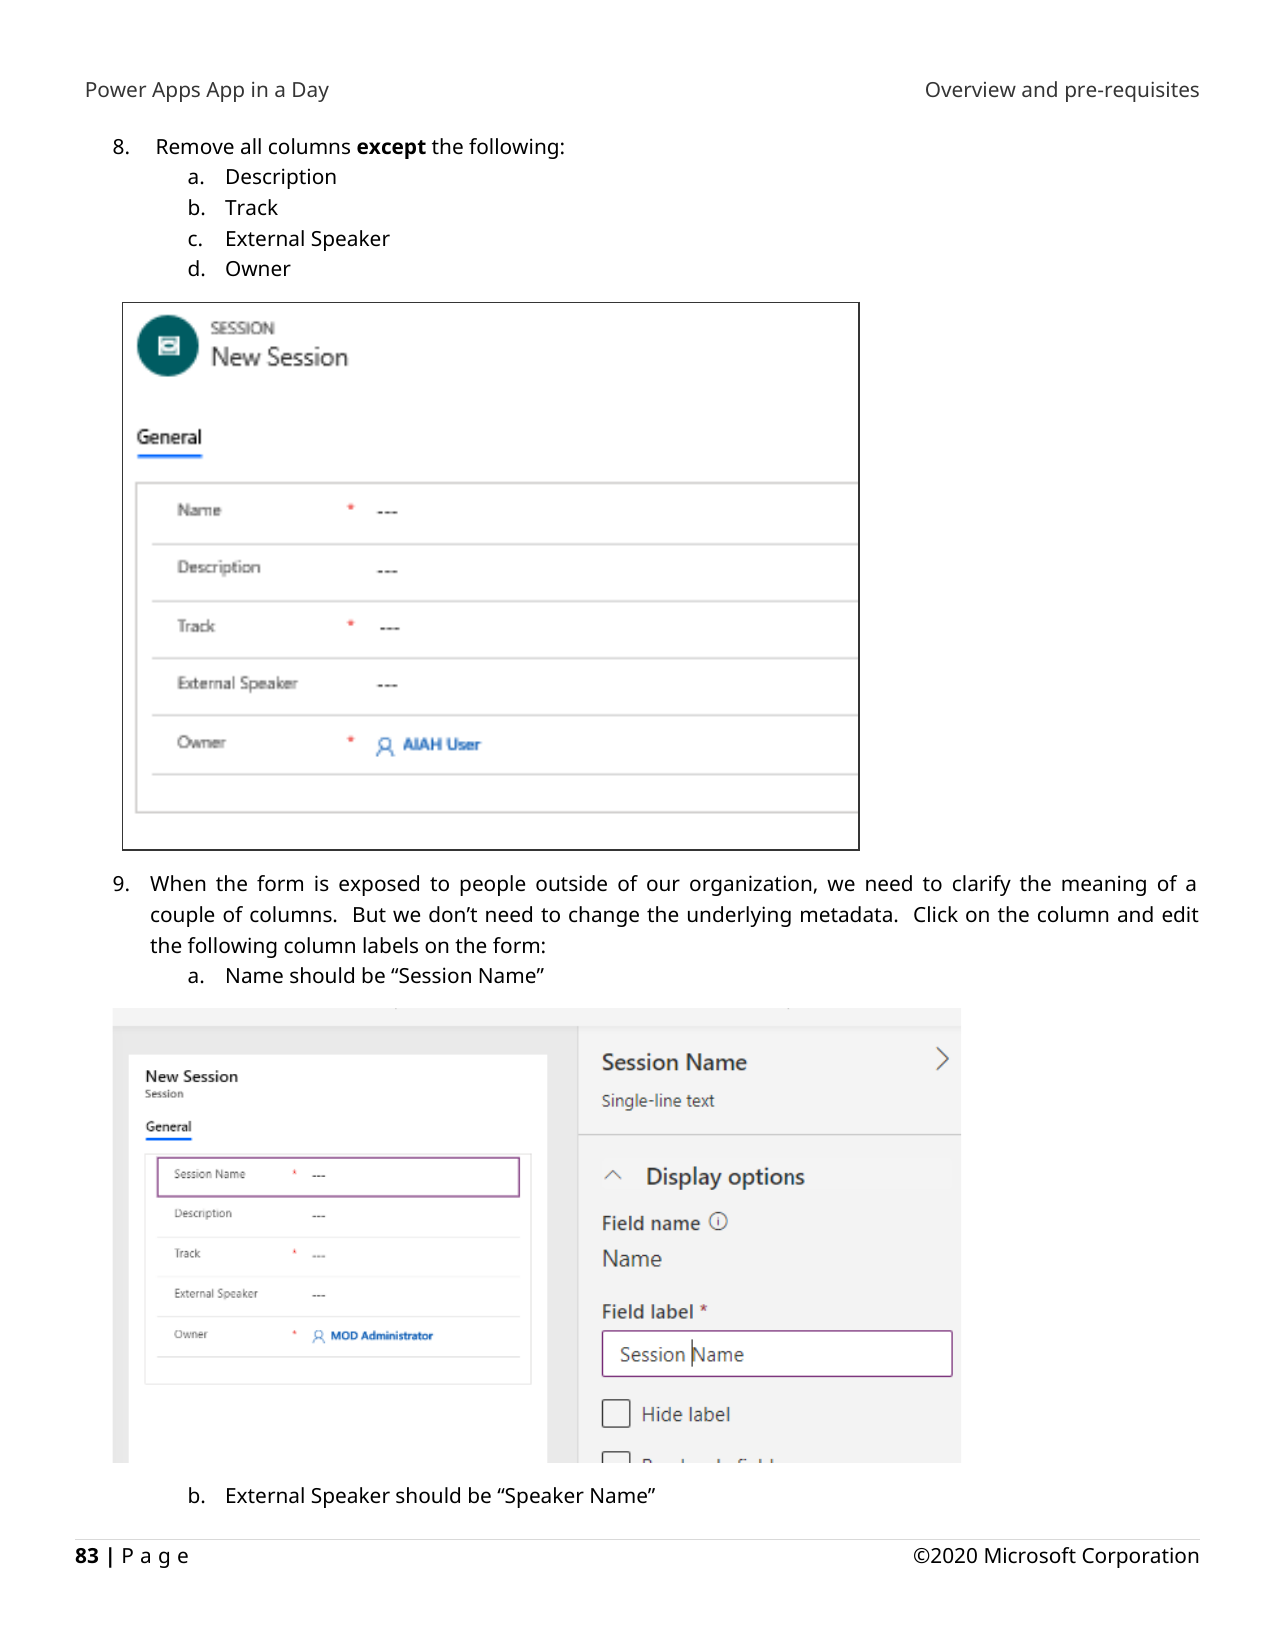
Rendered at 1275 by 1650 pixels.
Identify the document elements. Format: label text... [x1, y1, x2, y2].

list Name should be “Session Name” [187, 961, 1200, 990]
list External Speaker should be “Speaker Name” [187, 1482, 1200, 1510]
list Track [187, 193, 1200, 222]
picture [112, 1008, 962, 1463]
list Owner [187, 254, 1200, 283]
picture [123, 303, 858, 849]
list External Speaker [187, 224, 1200, 252]
list Remove all columns except the following: [112, 132, 1200, 160]
list Description [187, 162, 1200, 191]
list When the form is exposed to people outside of our organization, we need to clarify the meaning of a couple of columns. But we don’t need to change the underlying metadata. Click on the column and edit the following column labels on the form: [112, 869, 1200, 959]
